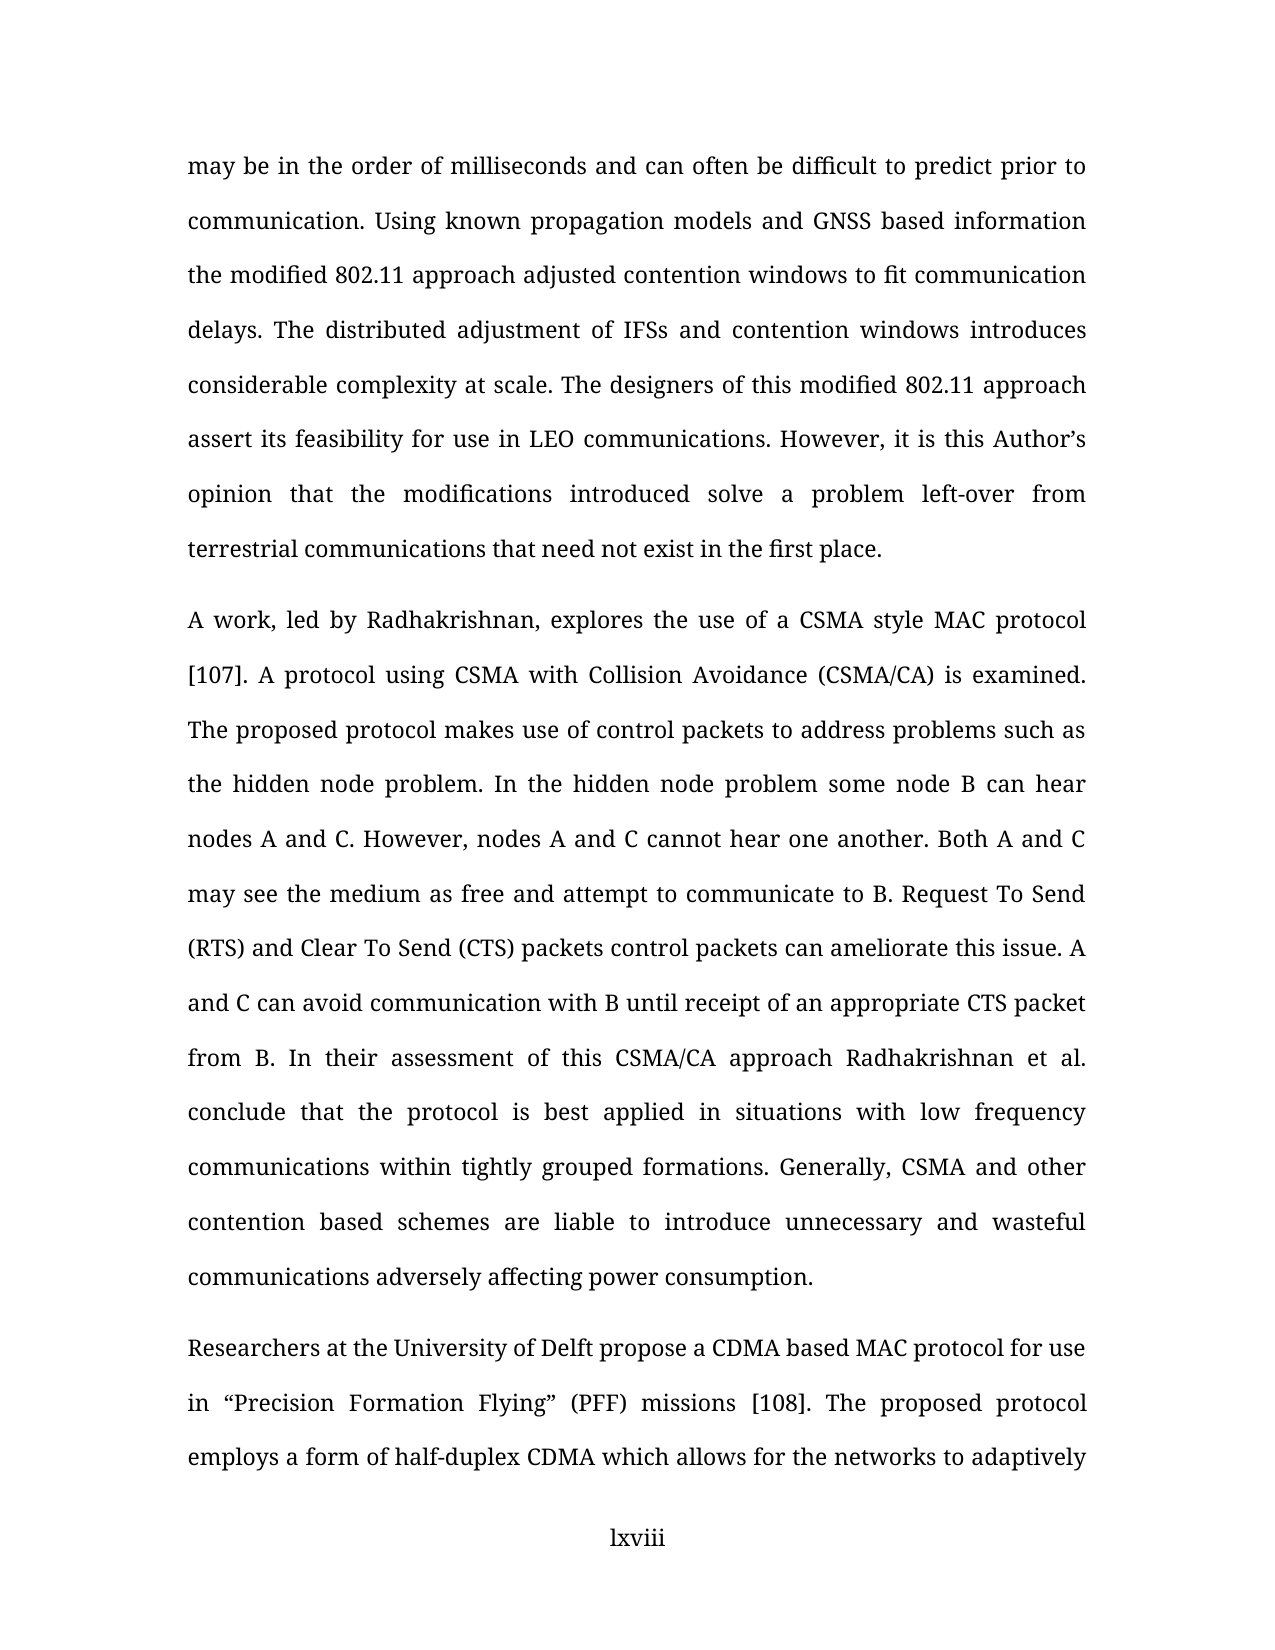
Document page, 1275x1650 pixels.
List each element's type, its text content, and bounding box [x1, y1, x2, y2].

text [187, 150, 1087, 564]
text A work, led by Radhakrishnan, explores the use of a CSMA style MAC protocol [107]. A protocol using CSMA with Collision Avoidance (CSMA/CA) is examined. The proposed protocol makes use of control packets to address problems such as the hidden node problem. In the hidden node problem some node B can hear nodes A and C. However, nodes A and C cannot hear one another. Both A and C may see the medium as free and attempt to communicate to B. Request To Send (RTS) and Clear To Send (CTS) packets control packets can ameliorate this issue. A and C can avoid communication with B until receipt of an appropriate CTS packet from B. In their assessment of this CSMA/CA approach Radhakrishnan et al. conclude that the protocol is best applied in situations with low frequency communications within tightly grouped formations. Generally, CSMA and other contention based schemes are liable to introduce unnecessary and wasteful communications adversely affecting power consumption. [187, 604, 1087, 1292]
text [187, 1332, 1087, 1472]
